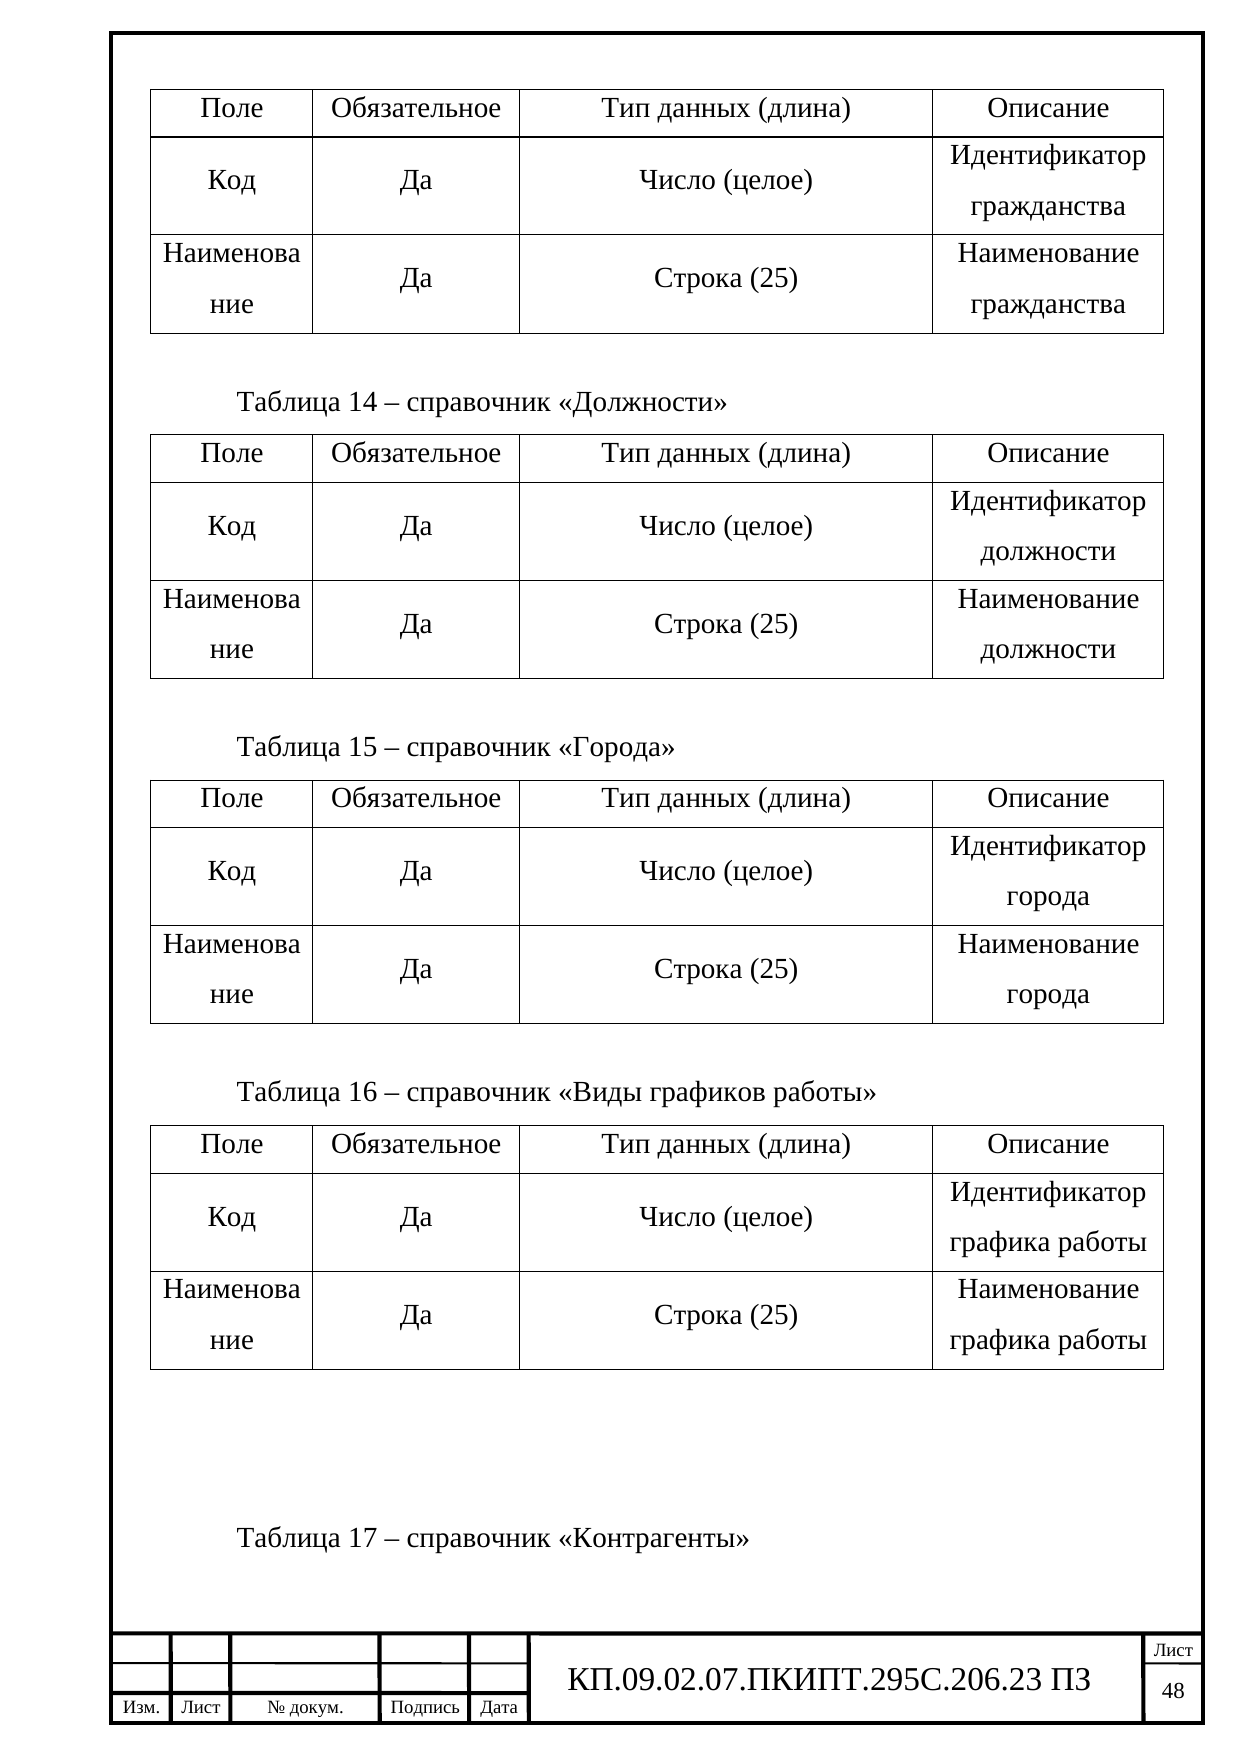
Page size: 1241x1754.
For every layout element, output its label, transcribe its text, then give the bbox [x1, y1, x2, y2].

table_cell Наименование графика работы [933, 1272, 1163, 1369]
table_header Поле [151, 1126, 312, 1173]
table_cell Код [151, 483, 312, 580]
table_cell Да [313, 235, 519, 332]
table_cell Число (целое) [520, 828, 932, 925]
table_cell Да [313, 138, 519, 234]
table_cell Да [313, 926, 519, 1023]
table_header Описание [933, 781, 1163, 827]
table_cell Строка (25) [520, 581, 932, 678]
table_cell Наименование города [933, 926, 1163, 1023]
table_cell Строка (25) [520, 1272, 932, 1369]
table_header Поле [151, 435, 312, 482]
table_cell Код [151, 1174, 312, 1271]
table_header Описание [933, 1126, 1163, 1173]
table_header Обязательное [313, 90, 519, 136]
table_cell Да [313, 1174, 519, 1271]
table_header Описание [933, 90, 1163, 136]
table_cell Число (целое) [520, 483, 932, 580]
table_header Описание [933, 435, 1163, 482]
table_header Тип данных (длина) [520, 781, 932, 827]
table_cell Код [151, 828, 312, 925]
table_header Обязательное [313, 435, 519, 482]
text Таблица 17 – справочник «Контрагенты» [148, 1521, 1167, 1554]
table_header Поле [151, 781, 312, 827]
table_header Тип данных (длина) [520, 435, 932, 482]
table_cell Наименование [151, 581, 312, 678]
table_cell Идентификатор должности [933, 483, 1163, 580]
table_cell Идентификатор гражданства [933, 138, 1163, 234]
table_cell Да [313, 828, 519, 925]
text Таблица 15 – справочник «Города» [148, 729, 1167, 763]
table_header Тип данных (длина) [520, 90, 932, 136]
table_cell Да [313, 581, 519, 678]
table_header Обязательное [313, 1126, 519, 1173]
table_cell Наименование [151, 926, 312, 1023]
table_cell Наименование [151, 1272, 312, 1369]
text Таблица 14 – справочник «Должности» [148, 384, 1167, 417]
text Таблица 16 – справочник «Виды графиков работы» [148, 1074, 1167, 1108]
table_cell Строка (25) [520, 926, 932, 1023]
table_header Поле [151, 90, 312, 136]
table_cell Да [313, 483, 519, 580]
table_cell Идентификатор графика работы [933, 1174, 1163, 1271]
table_cell Число (целое) [520, 1174, 932, 1271]
table_cell Наименование гражданства [933, 235, 1163, 332]
table_cell Да [313, 1272, 519, 1369]
table_header Обязательное [313, 781, 519, 827]
table_header Тип данных (длина) [520, 1126, 932, 1173]
table_cell Код [151, 138, 312, 234]
table_cell Идентификатор города [933, 828, 1163, 925]
table_cell Наименование [151, 235, 312, 332]
table_cell Число (целое) [520, 138, 932, 234]
table_cell Строка (25) [520, 235, 932, 332]
table_cell Наименование должности [933, 581, 1163, 678]
